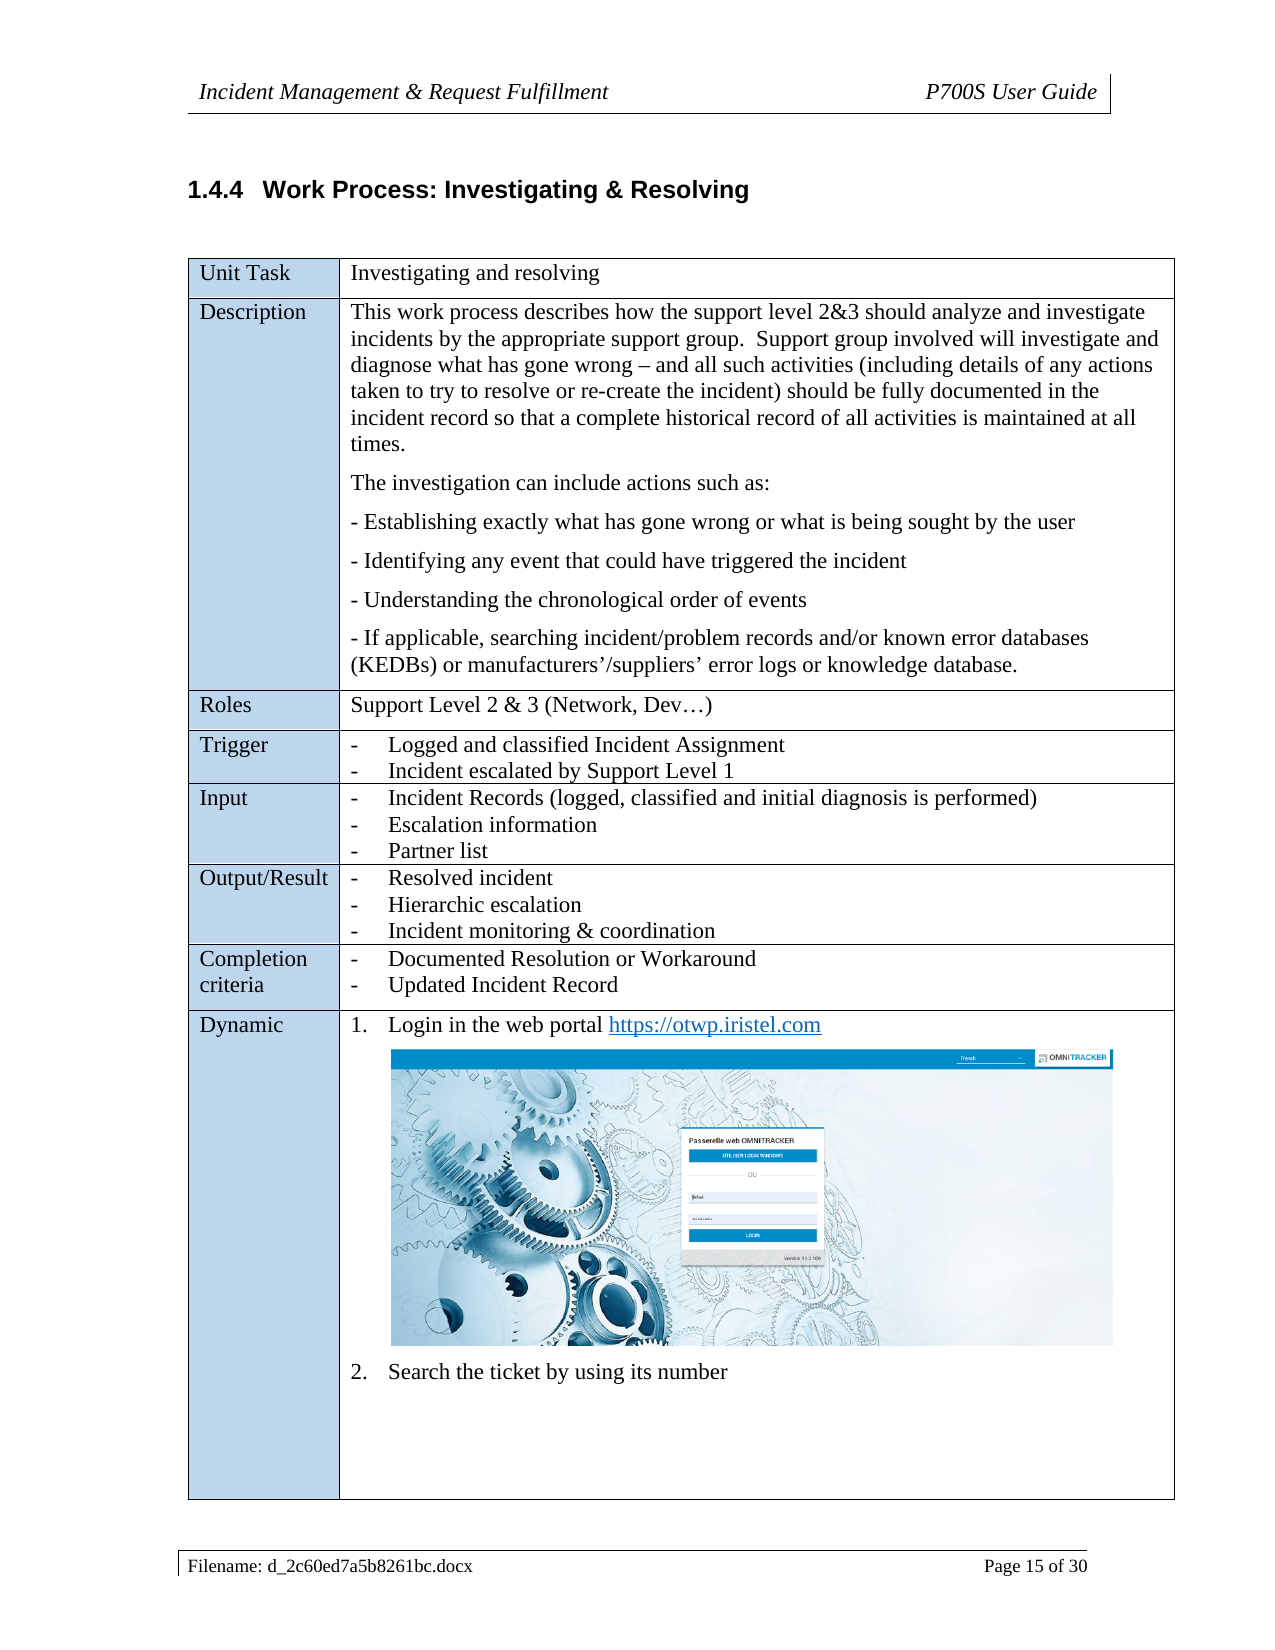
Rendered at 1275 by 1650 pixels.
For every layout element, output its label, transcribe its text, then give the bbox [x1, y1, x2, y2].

table_header Unit Task [189, 259, 339, 297]
table_cell Completion criteria [189, 945, 339, 1010]
table_cell Documented Resolution or Workaround Updated Incident Record [340, 945, 1174, 1010]
table_cell Description [189, 299, 339, 690]
table_cell This work process describes how the support level 2&3 should analyze and investigate incidents by the appropriate support group. Support group involved will investigate and diagnose what has gone wrong – and all such activities (including details of any actions taken to try to resolve or re-create the incident) should be fully documented in the incident record so that a complete historical record of all activities is maintained at all times. The investigation can include actions such as: - Establishing exactly what has gone wrong or what is being sought by the user - Identifying any event that could have triggered the incident - Understanding the chronological order of events - If applicable, searching incident/problem records and/or known error databases (KEDBs) or manufacturers’/suppliers’ error logs or knowledge database. [340, 299, 1174, 690]
table_cell Resolved incident Hierarchic escalation Incident monitoring & coordination [340, 865, 1174, 943]
table_cell Input [189, 784, 339, 863]
picture [391, 1070, 1114, 1346]
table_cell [340, 1011, 1174, 1499]
table_cell Logged and classified Incident Assignment Incident escalated by Support Level 1 [340, 731, 1174, 783]
table_cell Roles [189, 691, 339, 729]
table_cell Support Level 2 & 3 (Network, Dev…) [340, 691, 1174, 729]
subtitle Work Process: Investigating & Resolving [187, 175, 1087, 204]
table_cell Trigger [189, 731, 339, 783]
table_cell Incident Records (logged, classified and initial diagnosis is performed) Escalation information Partner list [340, 784, 1174, 863]
table_header Investigating and resolving [340, 259, 1174, 297]
table_cell Output/Result [189, 865, 339, 943]
picture [1036, 1049, 1110, 1066]
table_cell Dynamic [189, 1011, 339, 1499]
